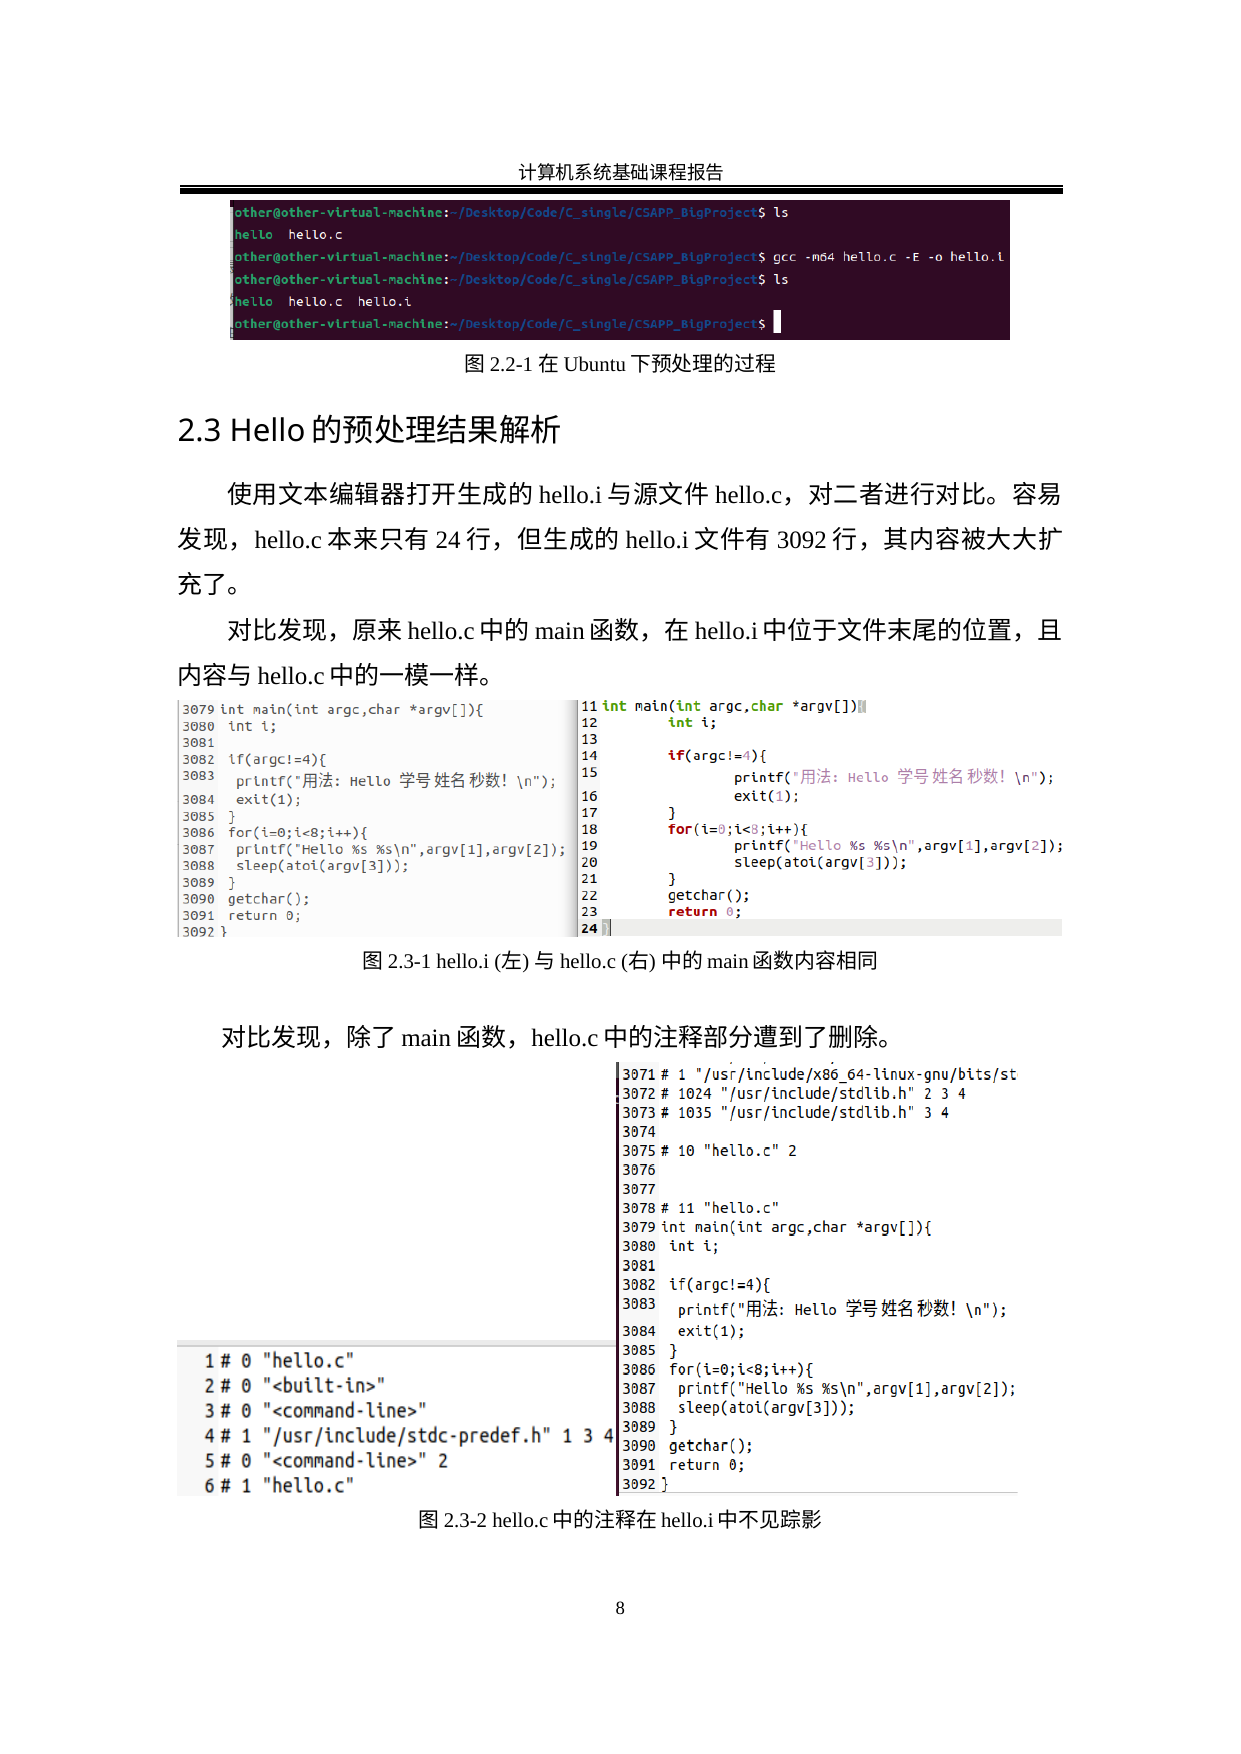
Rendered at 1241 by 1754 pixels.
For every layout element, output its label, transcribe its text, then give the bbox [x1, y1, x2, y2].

text 对比发现，除了main函数，hello.c中的注释部分遭到了删除。 [177, 1017, 1063, 1053]
text 对比发现，原来hello.c中的main函数，在hello.i中位于文件末尾的位置，且内容与hello.c中的一模一样。 [177, 610, 1063, 692]
picture [177, 700, 1062, 937]
text 图2.2-1 在Ubuntu下预处理的过程 [177, 347, 1063, 377]
text 图2.3-1 hello.i (左) 与 hello.c (右) 中的main函数内容相同 [177, 944, 1063, 974]
picture [177, 1062, 1018, 1496]
subtitle 2.3 Hello的预处理结果解析 [177, 410, 1063, 449]
text 图2.3-2 hello.c中的注释在hello.i中不见踪影 [177, 1503, 1063, 1533]
text 使用文本编辑器打开生成的hello.i与源文件hello.c，对二者进行对比。容易发现，hello.c本来只有24行，但生成的hello.i文件有3092行，其内容被大大扩充了。 [177, 474, 1063, 601]
picture [230, 200, 1010, 340]
